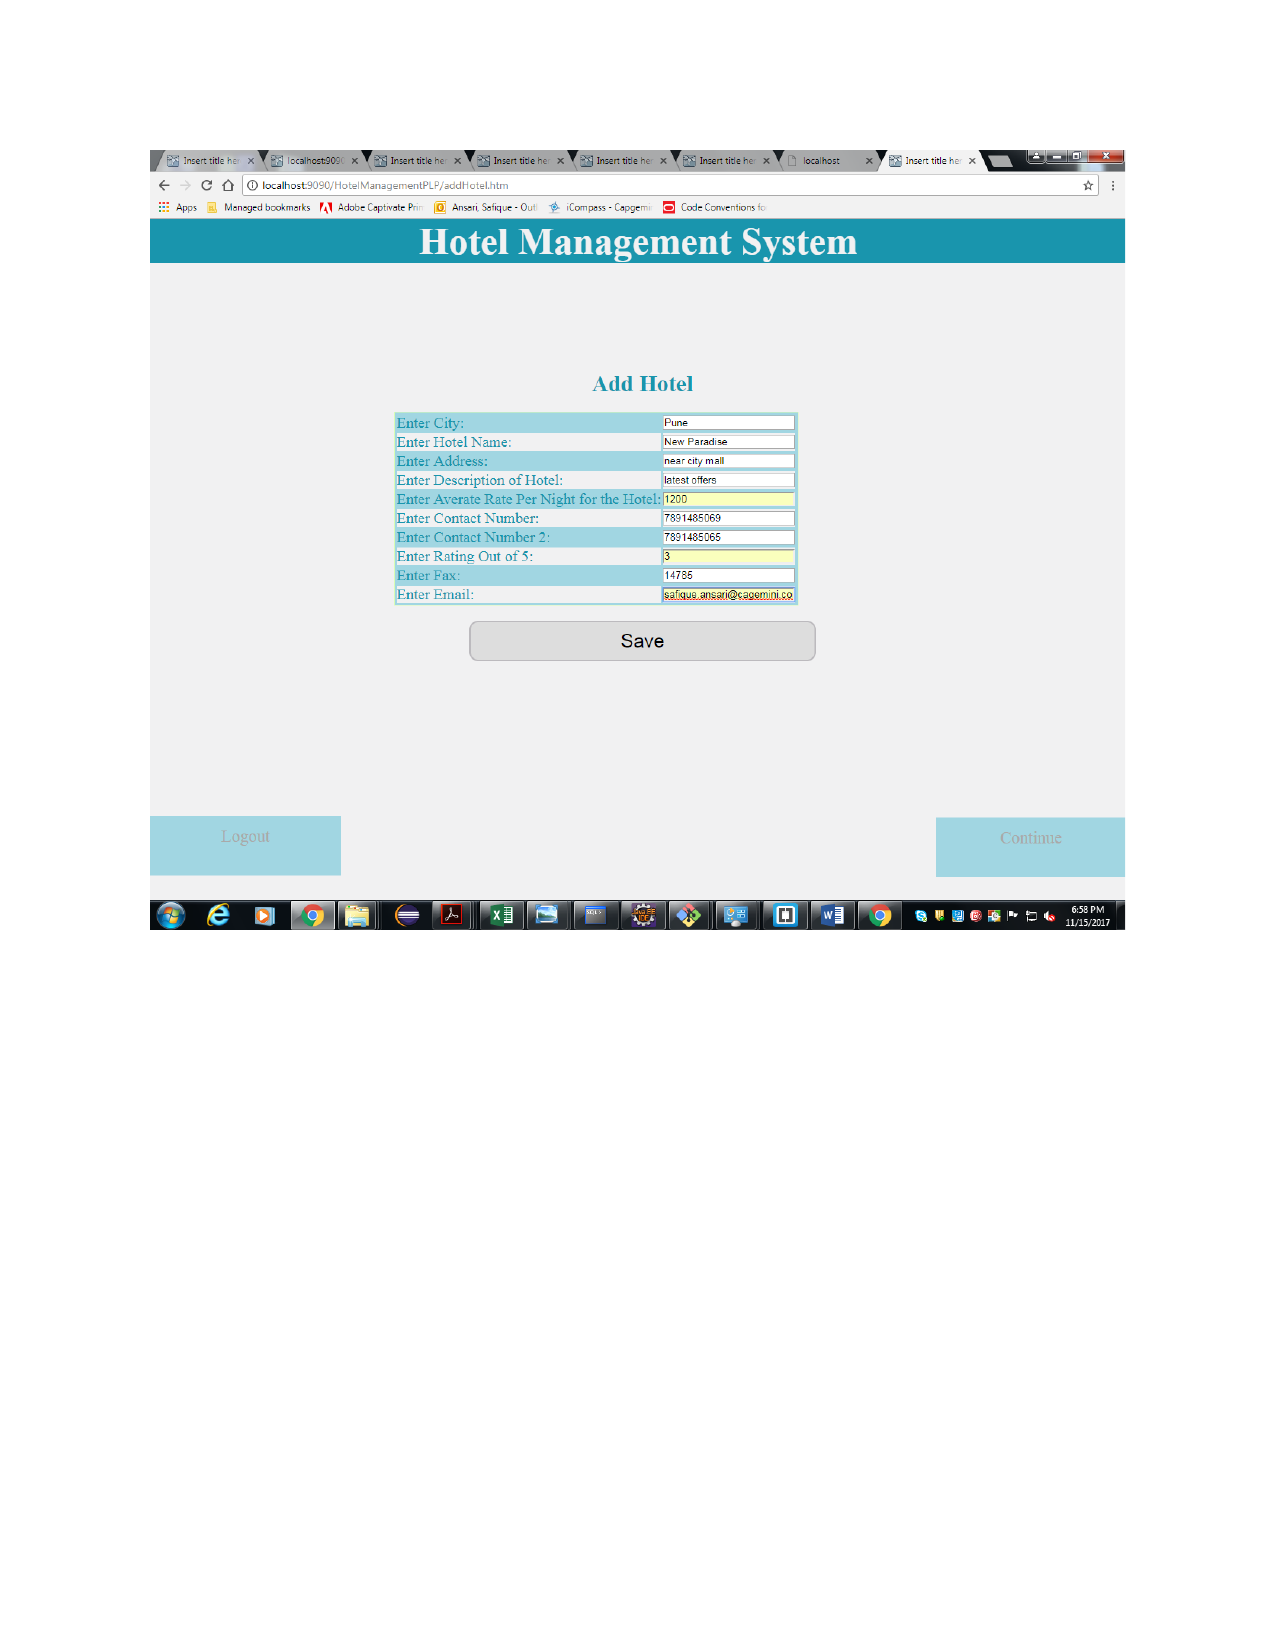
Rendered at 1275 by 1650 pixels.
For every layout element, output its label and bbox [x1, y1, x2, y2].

picture [150, 150, 1125, 930]
